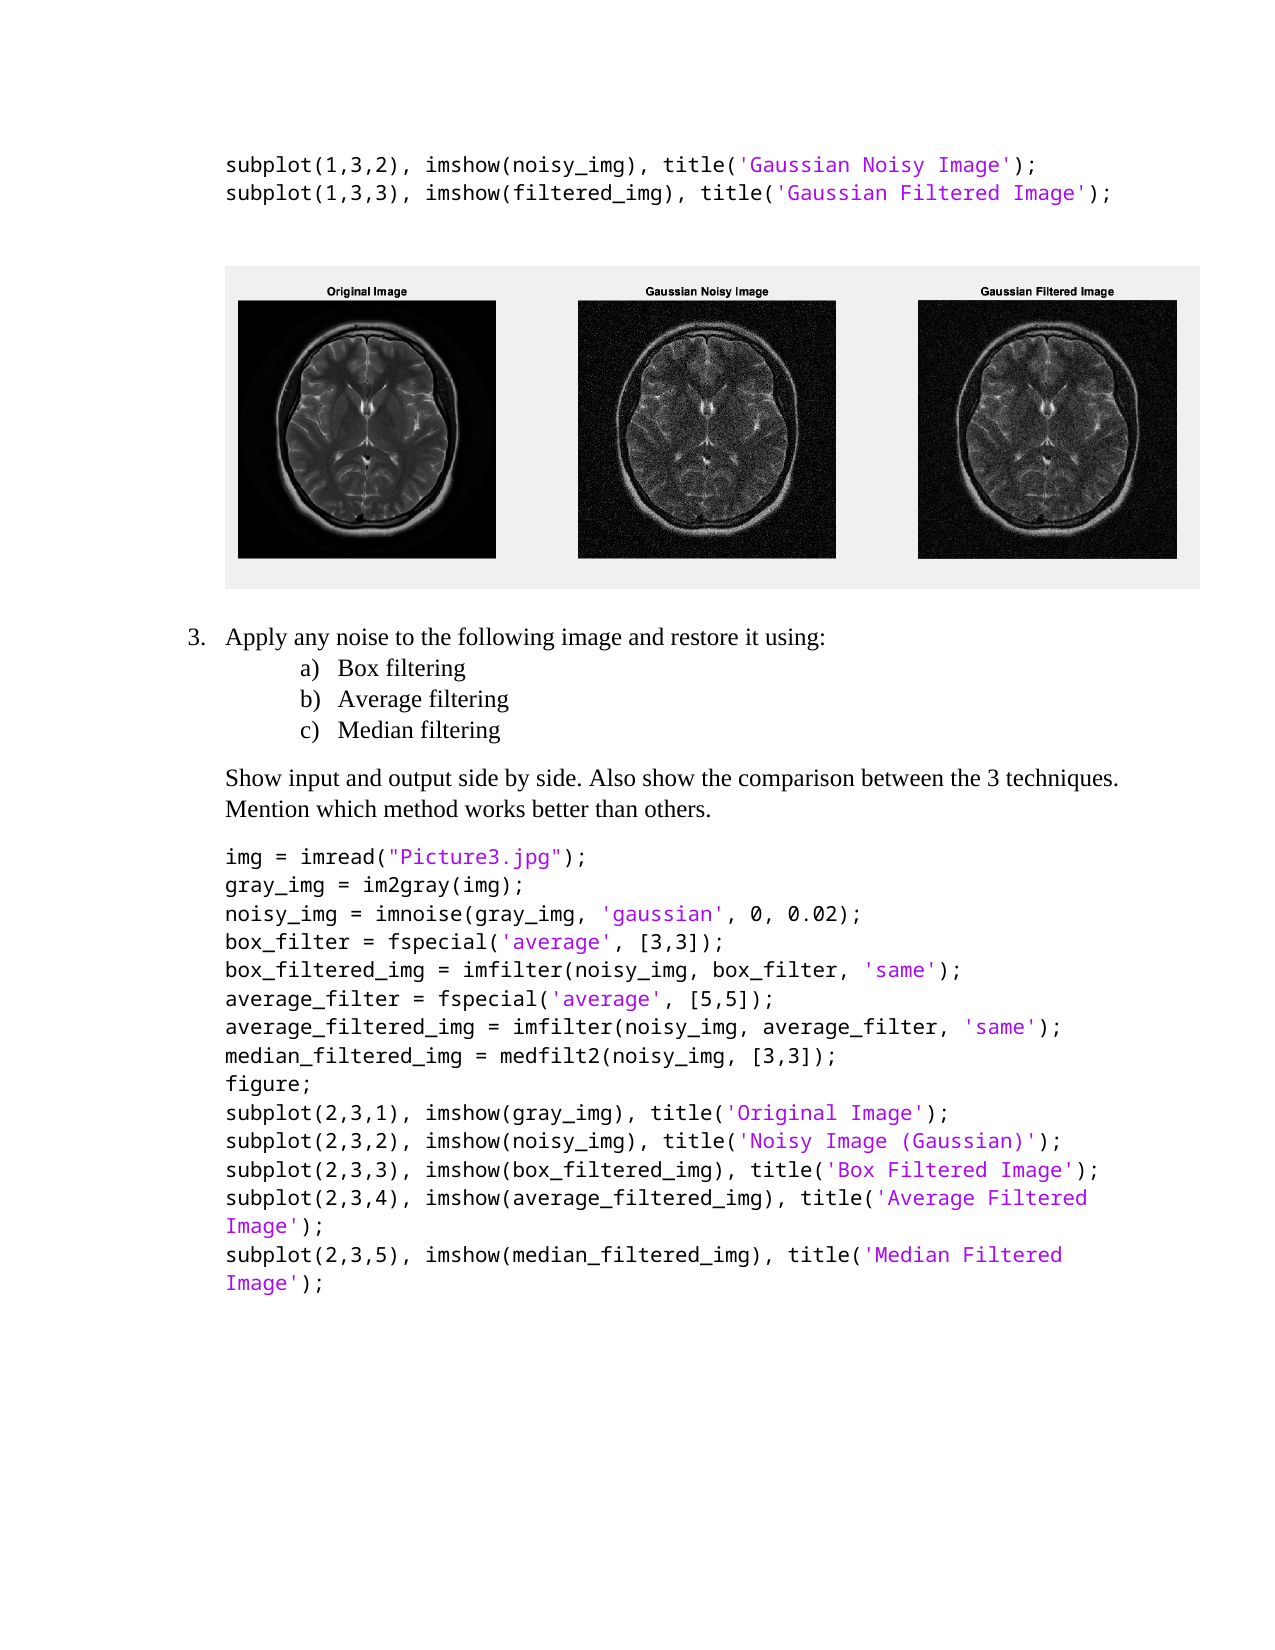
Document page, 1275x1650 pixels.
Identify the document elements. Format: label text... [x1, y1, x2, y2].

list Median filtering [300, 715, 1125, 744]
text subplot(2,3,1), imshow(gray_img), title('Original Image'); [225, 1098, 1125, 1126]
text figure; [225, 1069, 1125, 1098]
text subplot(1,3,2), imshow(noisy_img), title('Gaussian Noisy Image'); [225, 150, 1125, 178]
text subplot(2,3,4), imshow(average_filtered_img), title('Average Filtered Image'); [225, 1183, 1125, 1240]
text average_filter = fspecial('average', [5,5]); [225, 984, 1125, 1012]
text subplot(2,3,5), imshow(median_filtered_img), title('Median Filtered Image'); [225, 1240, 1125, 1297]
text box_filtered_img = imfilter(noisy_img, box_filter, 'same'); [225, 956, 1125, 984]
text subplot(2,3,3), imshow(box_filtered_img), title('Box Filtered Image'); [225, 1155, 1125, 1183]
list Average filtering [300, 684, 1125, 713]
text Show input and output side by side. Also show the comparison between the 3 techniques. Mention which method works better than others. [225, 763, 1125, 823]
text average_filtered_img = imfilter(noisy_img, average_filter, 'same'); [225, 1012, 1125, 1041]
text subplot(1,3,3), imshow(filtered_img), title('Gaussian Filtered Image'); [225, 178, 1125, 207]
text median_filtered_img = medfilt2(noisy_img, [3,3]); [225, 1041, 1125, 1069]
text img = imread("Picture3.jpg"); [225, 842, 1125, 870]
text noisy_img = imnoise(gray_img, 'gaussian', 0, 0.02); [225, 899, 1125, 927]
text gray_img = im2gray(img); [225, 870, 1125, 899]
text box_filter = fspecial('average', [3,3]); [225, 927, 1125, 956]
list Box filtering [300, 653, 1125, 682]
text subplot(2,3,2), imshow(noisy_img), title('Noisy Image (Gaussian)'); [225, 1126, 1125, 1155]
list Apply any noise to the following image and restore it using: [187, 622, 1125, 651]
picture [225, 266, 1200, 589]
